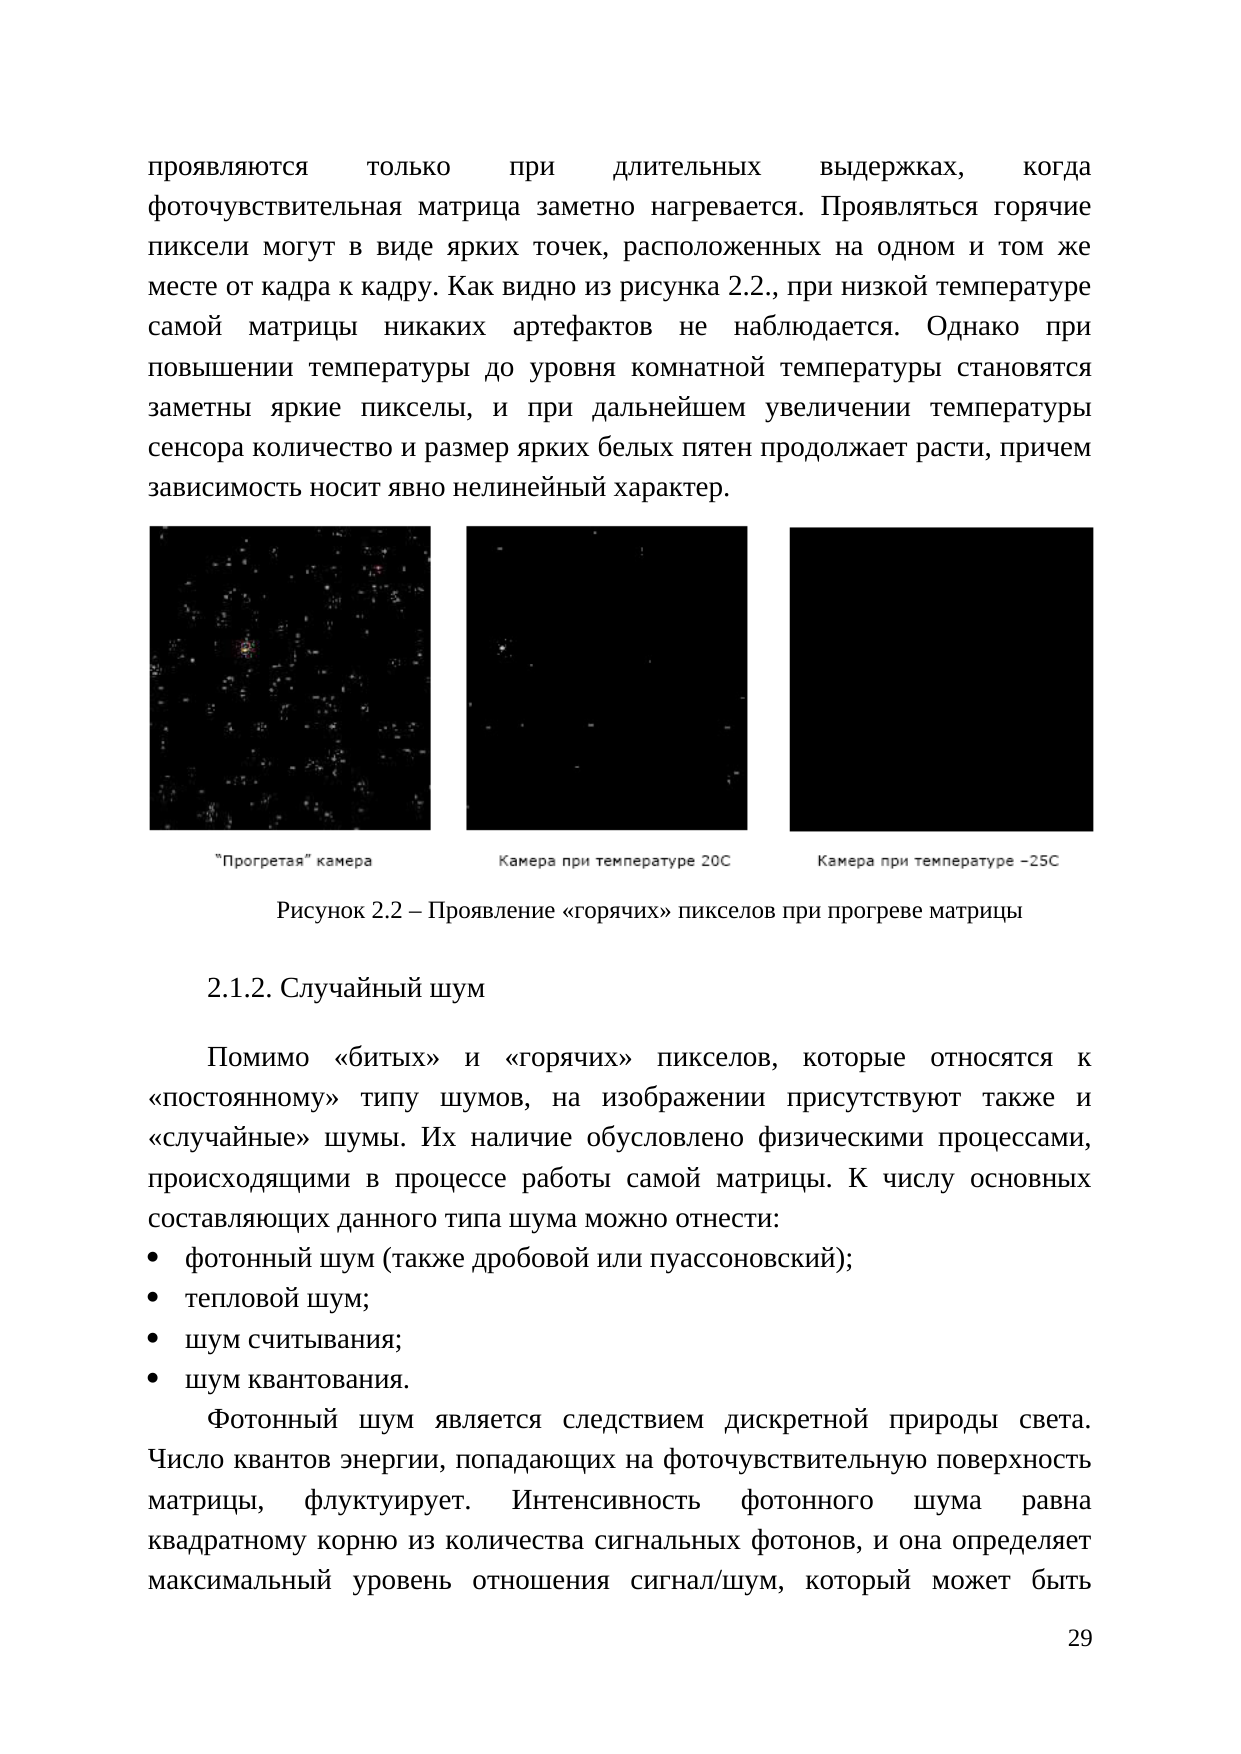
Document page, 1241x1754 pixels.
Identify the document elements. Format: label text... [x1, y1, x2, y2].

list шум считывания; [148, 1321, 1092, 1354]
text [148, 1401, 1092, 1596]
list тепловой шум; [148, 1281, 1092, 1314]
list фотонный шум (также дробовой или пуассоновский); [148, 1240, 1092, 1274]
picture [147, 509, 1099, 890]
subtitle Случайный шум [207, 970, 1092, 1004]
list шум квантования. [148, 1361, 1092, 1395]
text Помимо «битых» и «горячих» пикселов, которые относятся к «постоянному» типу шумов, на изображении присутствуют также и «случайные» шумы. Их наличие обусловлено физическими процессами, происходящими в процессе работы самой матрицы. К числу основных составляющих данного типа шума можно отнести: [148, 1039, 1092, 1233]
text Рисунок 2.2 – Проявление «горячих» пикселов при прогреве матрицы [148, 896, 1092, 924]
